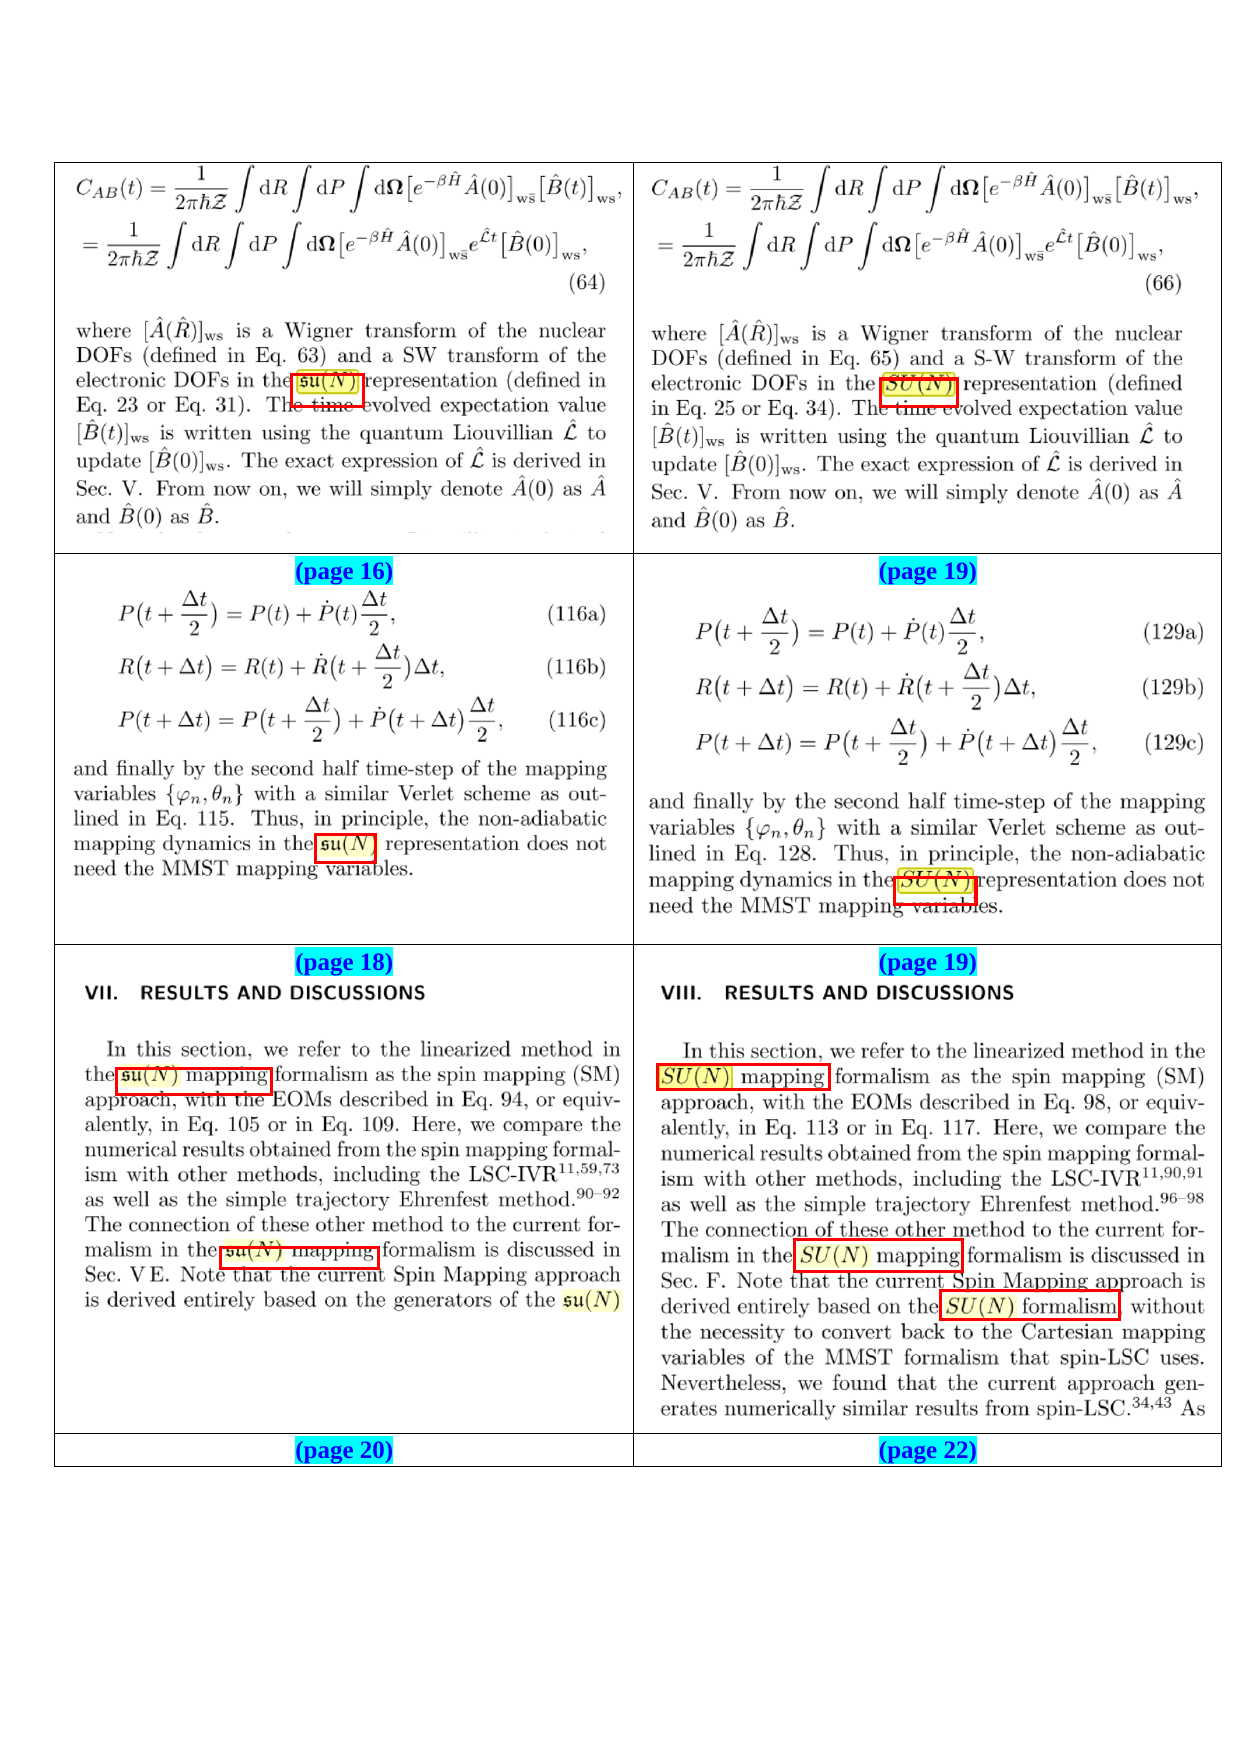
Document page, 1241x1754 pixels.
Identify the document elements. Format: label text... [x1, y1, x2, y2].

picture [66, 586, 623, 901]
table_cell (page 22) [634, 1434, 1221, 1466]
table_cell (page 20) [55, 1434, 633, 1466]
table_cell (page 19) [634, 945, 1221, 1433]
picture [645, 586, 1211, 919]
table_cell (page 16) [55, 554, 633, 944]
picture [66, 977, 623, 1319]
picture [645, 163, 1211, 533]
table_cell (page 19) [634, 554, 1221, 944]
picture [645, 977, 1211, 1431]
table_cell (page 9) [55, 163, 633, 553]
table_cell (page 10) [634, 163, 1221, 553]
table_cell (page 18) [55, 945, 633, 1433]
picture [66, 163, 623, 533]
